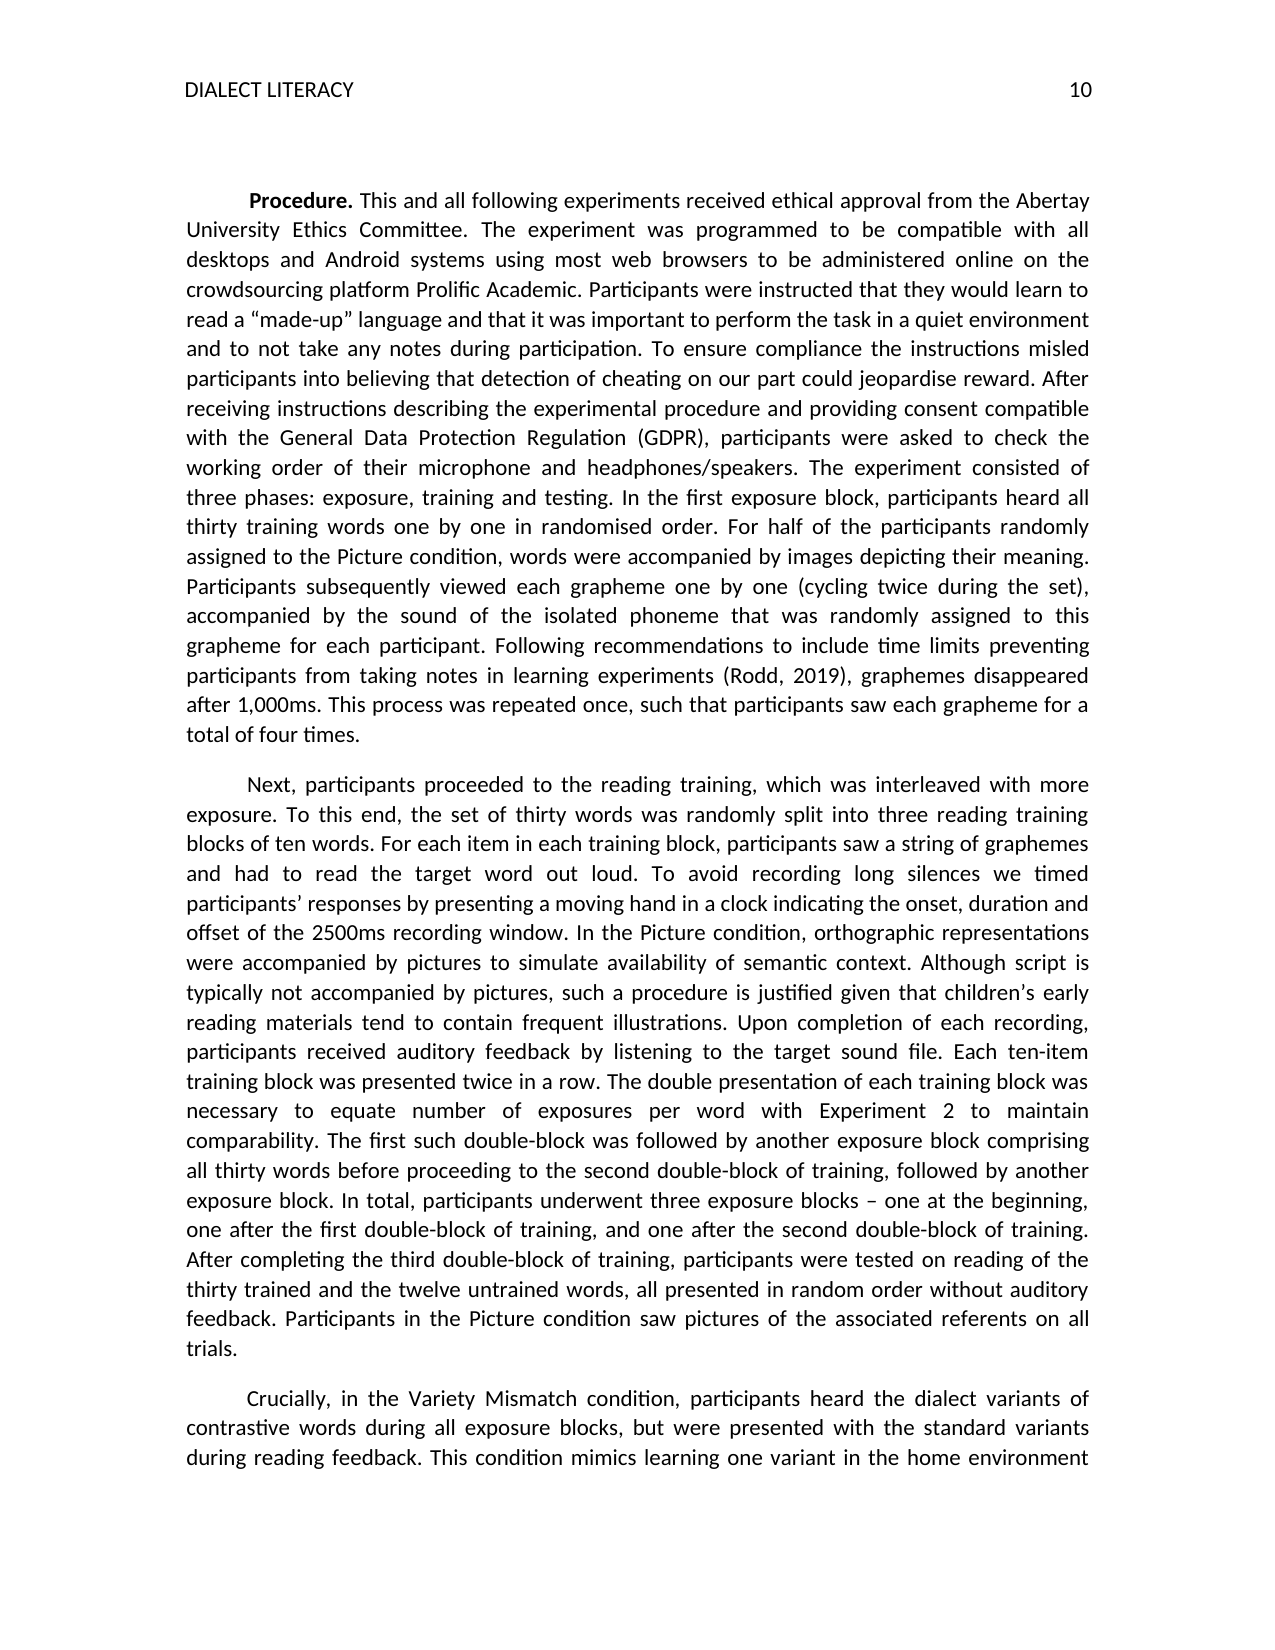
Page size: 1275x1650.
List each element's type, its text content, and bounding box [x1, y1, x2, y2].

text Procedure. This and all following experiments received ethical approval from the Abertay University Ethics Committee. The experiment was programmed to be compatible with all desktops and Android systems using most web browsers to be administered online on the crowdsourcing platform Prolific Academic. Participants were instructed that they would learn to read a “made-up” language and that it was important to perform the task in a quiet environment and to not take any notes during participation. To ensure compliance the instructions misled participants into believing that detection of cheating on our part could jeopardise reward. After receiving instructions describing the experimental procedure and providing consent compatible with the General Data Protection Regulation (GDPR), participants were asked to check the working order of their microphone and headphones/speakers. The experiment consisted of three phases: exposure, training and testing. In the first exposure block, participants heard all thirty training words one by one in randomised order. For half of the participants randomly assigned to the Picture condition, words were accompanied by images depicting their meaning. Participants subsequently viewed each grapheme one by one (cycling twice during the set), accompanied by the sound of the isolated phoneme that was randomly assigned to this grapheme for each participant. Following recommendations to include time limits preventing participants from taking notes in learning experiments (Rodd, 2019), graphemes disappeared after 1,000ms. This process was repeated once, such that participants saw each grapheme for a total of four times. [186, 186, 1091, 748]
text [186, 1384, 1091, 1471]
text Next, participants proceeded to the reading training, which was interleaved with more exposure. To this end, the set of thirty words was randomly split into three reading training blocks of ten words. For each item in each training block, participants saw a string of graphemes and had to read the target word out loud. To avoid recording long silences we timed participants’ responses by presenting a moving hand in a clock indicating the onset, duration and offset of the 2500ms recording window. In the Picture condition, orthographic representations were accompanied by pictures to simulate availability of semantic context. Although script is typically not accompanied by pictures, such a procedure is justified given that children’s early reading materials tend to contain frequent illustrations. Upon completion of each recording, participants received auditory feedback by listening to the target sound file. Each ten-item training block was presented twice in a row. The double presentation of each training block was necessary to equate number of exposures per word with Experiment 2 to maintain comparability. The first such double-block was followed by another exposure block comprising all thirty words before proceeding to the second double-block of training, followed by another exposure block. In total, participants underwent three exposure blocks – one at the beginning, one after the first double-block of training, and one after the second double-block of training. After completing the third double-block of training, participants were tested on reading of the thirty trained and the twelve untrained words, all presented in random order without auditory feedback. Participants in the Picture condition saw pictures of the associated referents on all trials. [186, 770, 1091, 1362]
